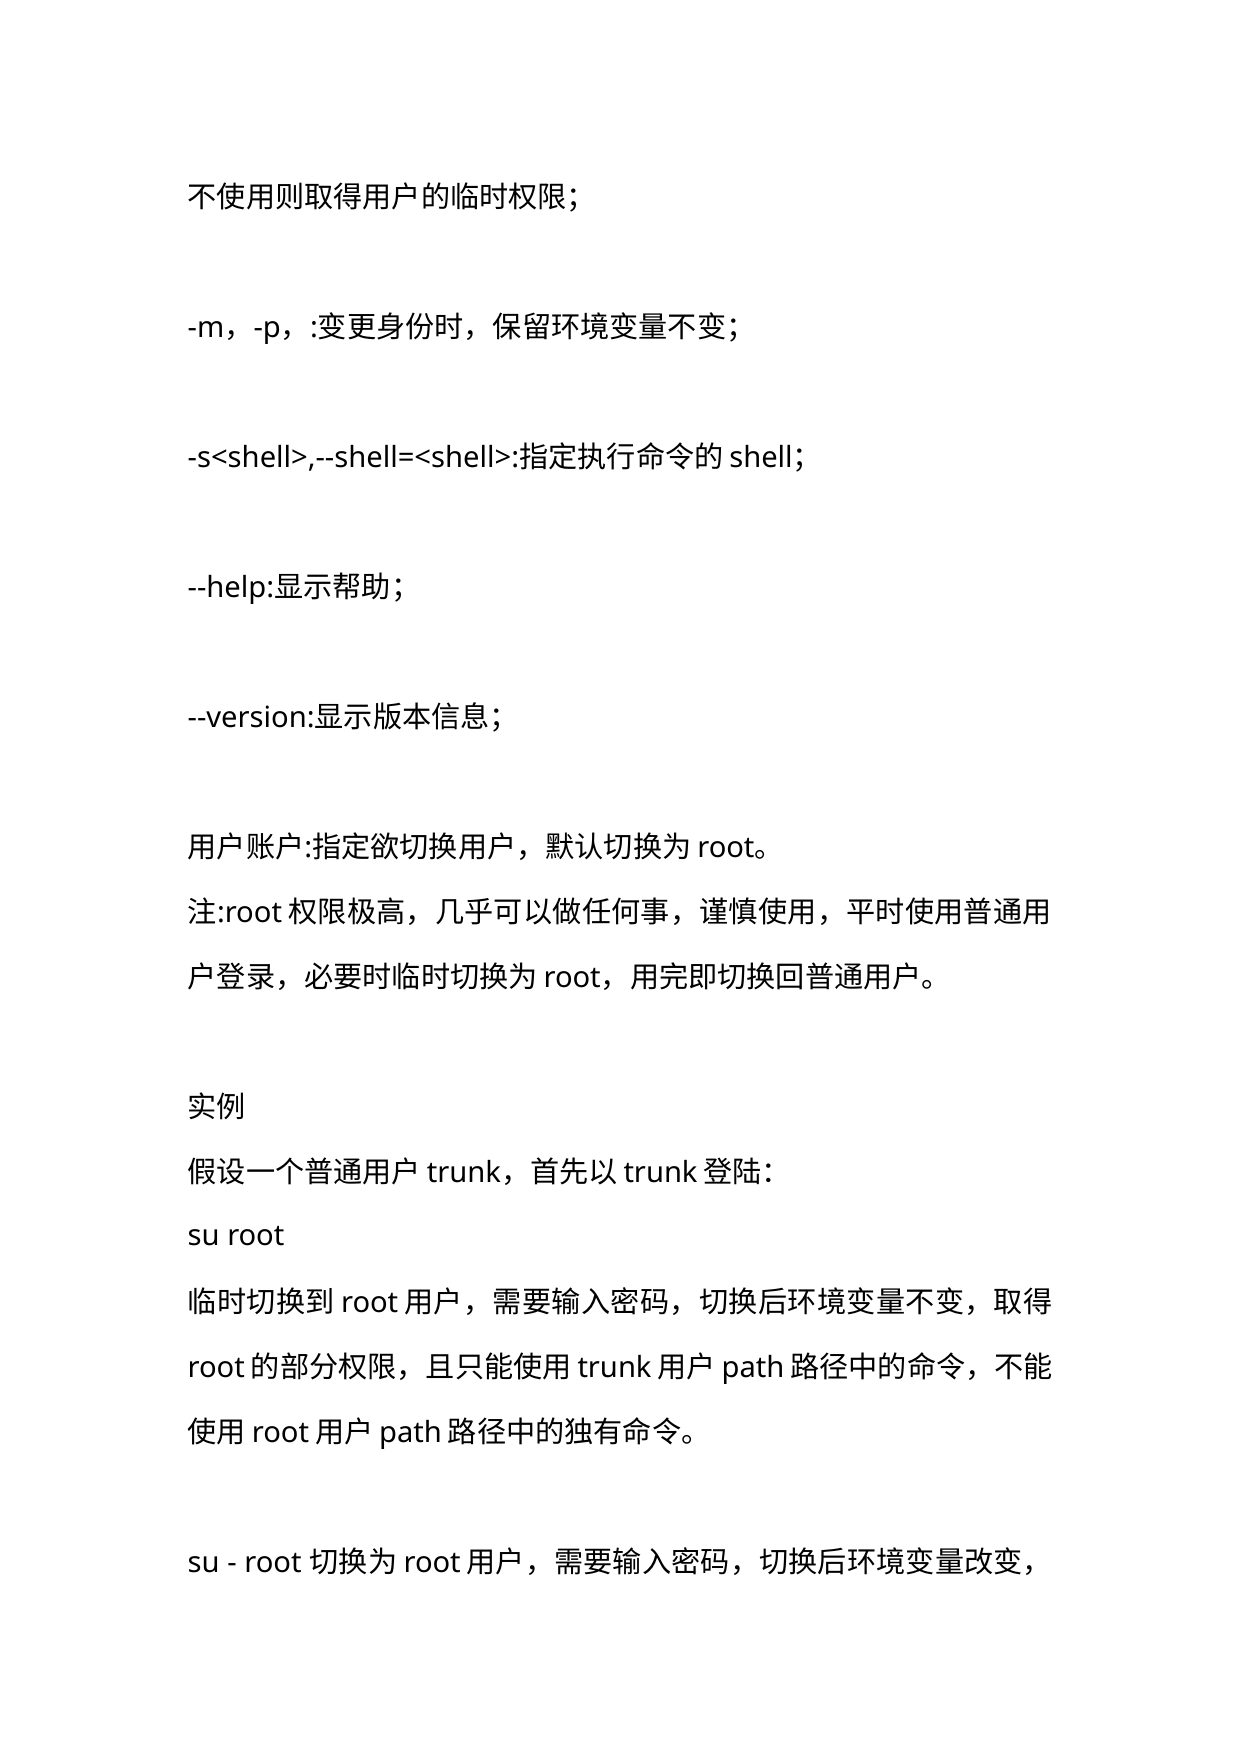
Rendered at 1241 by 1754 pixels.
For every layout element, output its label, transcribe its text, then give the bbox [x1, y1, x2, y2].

text --help:显示帮助； [187, 552, 1053, 617]
text 用户账户:指定欲切换用户，默认切换为root。 [187, 812, 1053, 877]
text 临时切换到root用户，需要输入密码，切换后环境变量不变，取得root的部分权限，且只能使用trunk用户path路径中的命令，不能使用root用户path路径中的独有命令。 [187, 1267, 1053, 1462]
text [187, 1527, 1053, 1592]
text 实例 [187, 1072, 1053, 1137]
text 假设一个普通用户trunk，首先以trunk登陆： [187, 1137, 1053, 1202]
text --version:显示版本信息； [187, 682, 1053, 747]
text -m，-p，:变更身份时，保留环境变量不变； [187, 292, 1053, 357]
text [187, 162, 1053, 227]
text su root [187, 1202, 1053, 1267]
text -s<shell>,--shell=<shell>:指定执行命令的shell； [187, 422, 1053, 487]
text 注:root权限极高，几乎可以做任何事，谨慎使用，平时使用普通用户登录，必要时临时切换为root，用完即切换回普通用户。 [187, 877, 1053, 1007]
